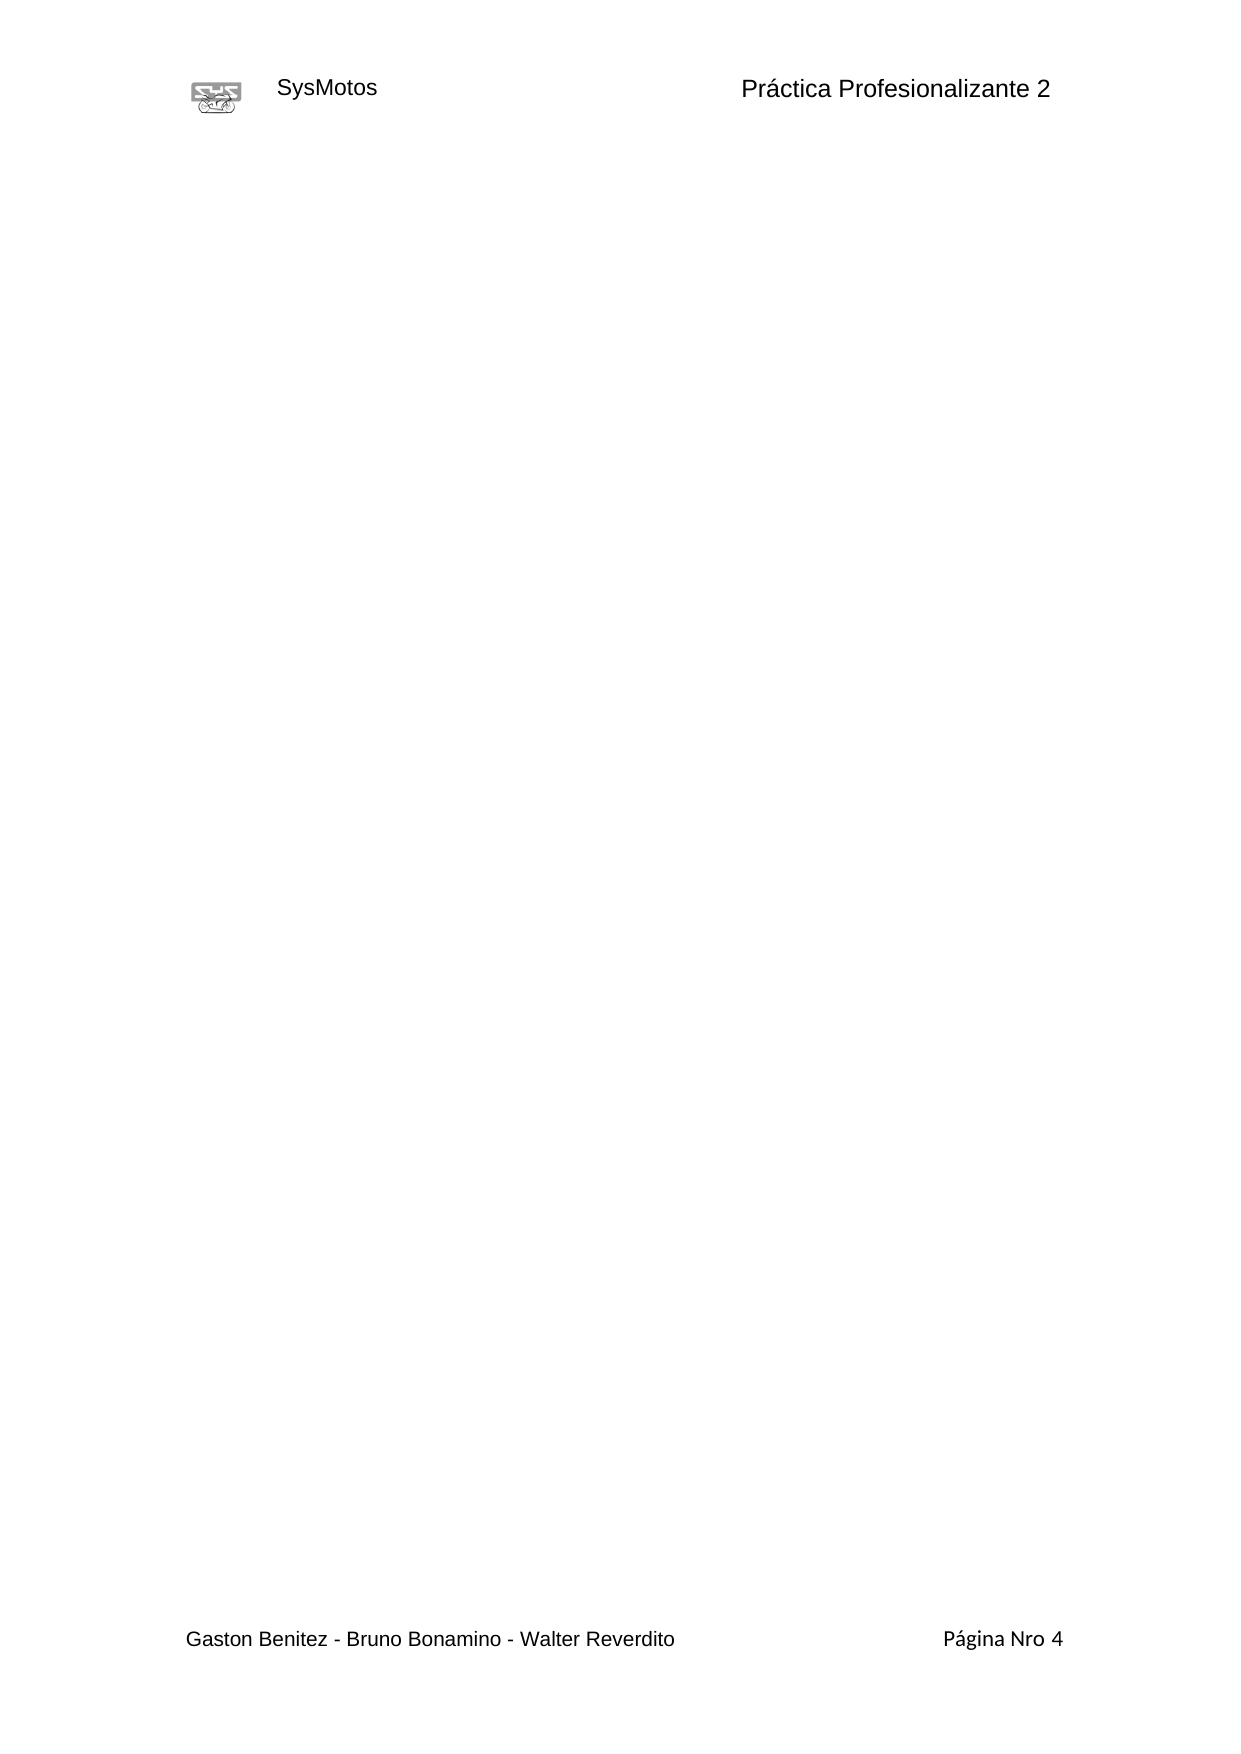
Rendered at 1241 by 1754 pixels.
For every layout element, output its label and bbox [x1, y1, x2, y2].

picture [188, 73, 244, 116]
